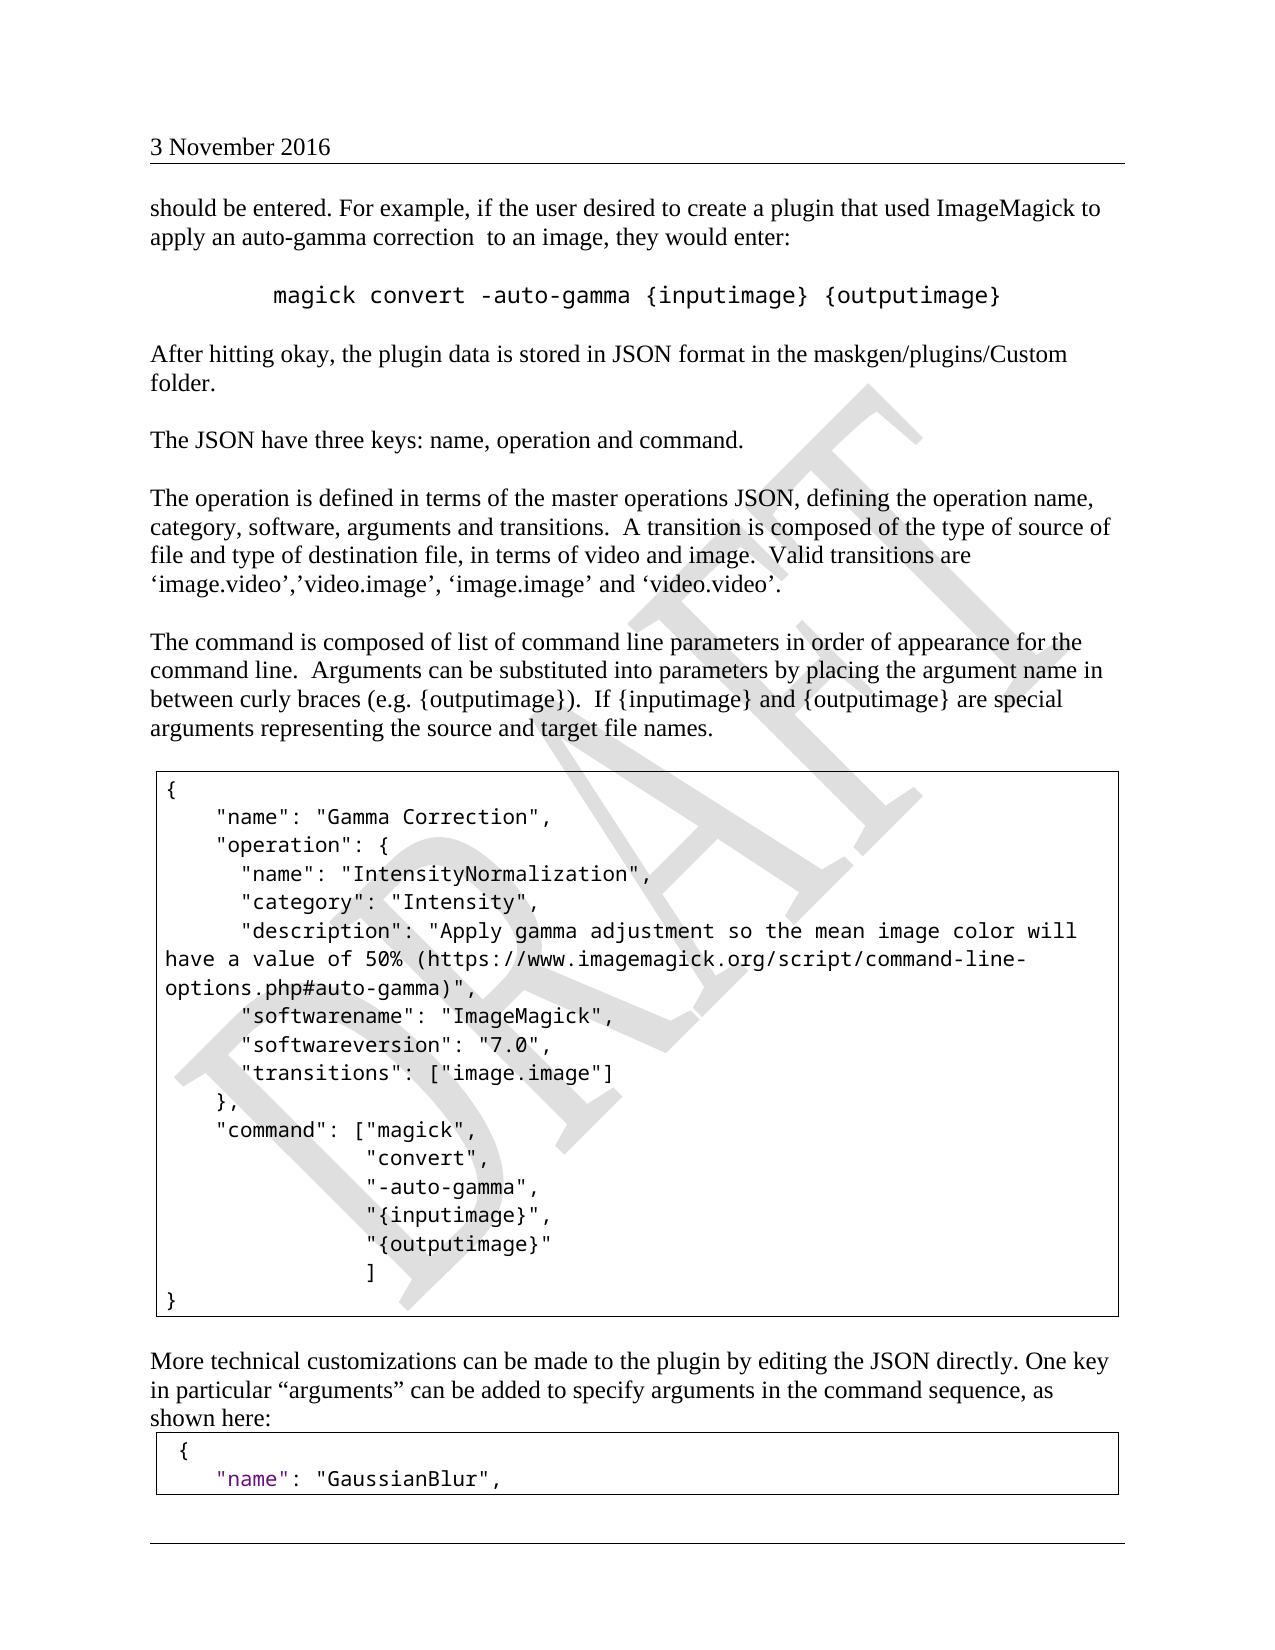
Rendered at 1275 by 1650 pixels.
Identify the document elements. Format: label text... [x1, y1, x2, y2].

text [157, 1433, 1118, 1494]
text "name": "IntensityNormalization", [157, 856, 1118, 884]
text "softwarename": "ImageMagick", [157, 998, 1118, 1027]
text The command is composed of list of command line parameters in order of appearance for the command line. Arguments can be substituted into parameters by placing the argument name in between curly braces (e.g. {outputimage}). If {inputimage} and {outputimage} are special arguments representing the source and target file names. [150, 627, 1125, 742]
text "command": ["magick", [157, 1112, 1118, 1140]
text "description": "Apply gamma adjustment so the mean image color will have a value of 50% (https://www.imagemagick.org/script/command-line-options.php#auto-gamma)", [157, 913, 1118, 998]
text magick convert -auto-gamma {inputimage} {outputimage} [150, 279, 1125, 311]
text "convert", [157, 1140, 1118, 1169]
text "category": "Intensity", [157, 884, 1118, 913]
text "name": "Gamma Correction", [157, 799, 1118, 827]
text "{outputimage}" [157, 1226, 1118, 1254]
text "transitions": ["image.image"] [157, 1055, 1118, 1083]
text The operation is defined in terms of the master operations JSON, defining the operation name, category, software, arguments and transitions. A transition is composed of the type of source of file and type of destination file, in terms of video and image. Valid transitions are ‘image.video’,’video.image’, ‘image.image’ and ‘video.video’. [150, 483, 1125, 598]
text "softwareversion": "7.0", [157, 1027, 1118, 1055]
text "-auto-gamma", [157, 1169, 1118, 1197]
text "operation": { [157, 827, 1118, 856]
text { [157, 772, 1118, 799]
text } [157, 1282, 1118, 1316]
text After hitting okay, the plugin data is stored in JSON format in the maskgen/plugins/Custom folder. [150, 339, 1125, 397]
text More technical customizations can be made to the plugin by editing the JSON directly. One key in particular “arguments” can be added to specify arguments in the command sequence, as shown here: [150, 1346, 1125, 1432]
text The JSON have three keys: name, operation and command. [150, 426, 1125, 454]
text ] [157, 1254, 1118, 1282]
text }, [157, 1083, 1118, 1112]
text "{inputimage}", [157, 1197, 1118, 1226]
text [150, 193, 1125, 251]
